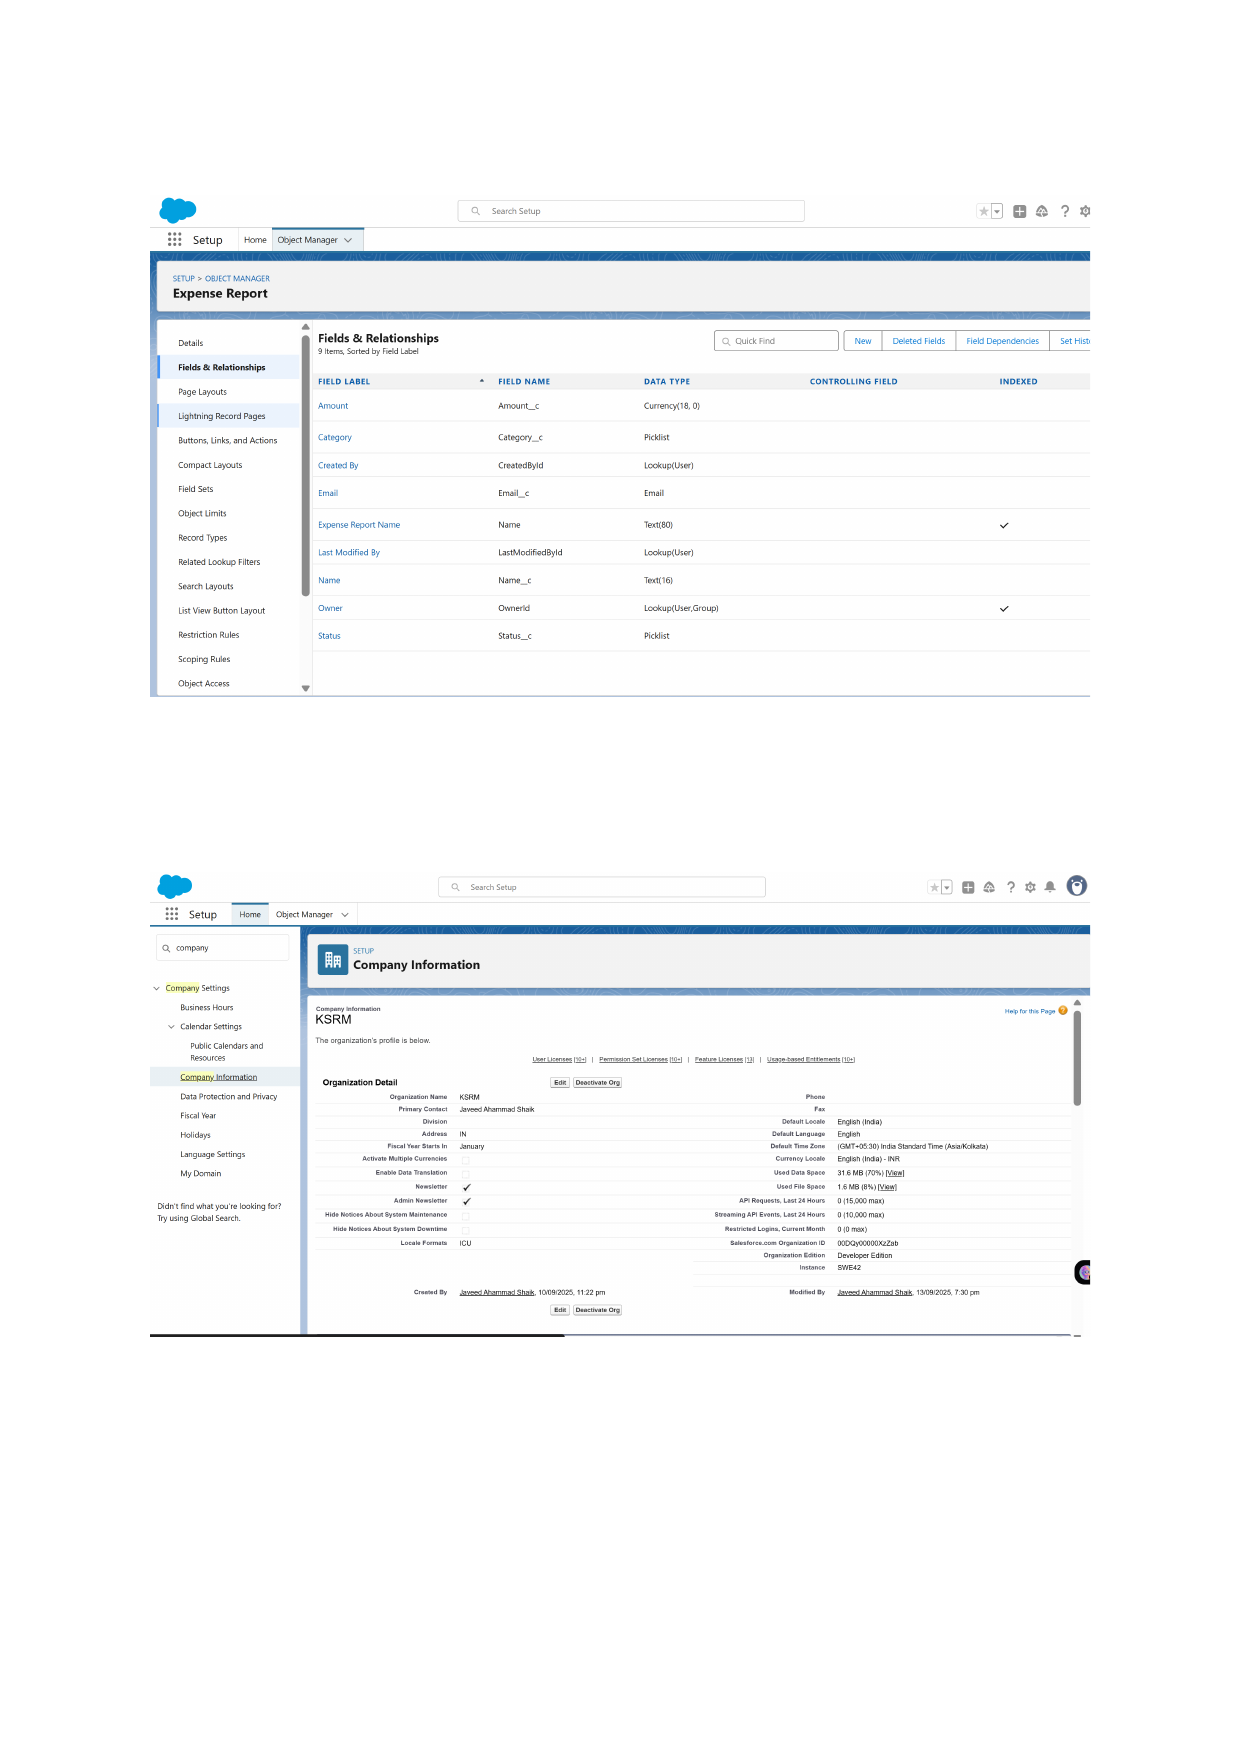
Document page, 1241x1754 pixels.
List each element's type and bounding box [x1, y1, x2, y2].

picture [150, 872, 1091, 1337]
picture [150, 195, 1091, 697]
